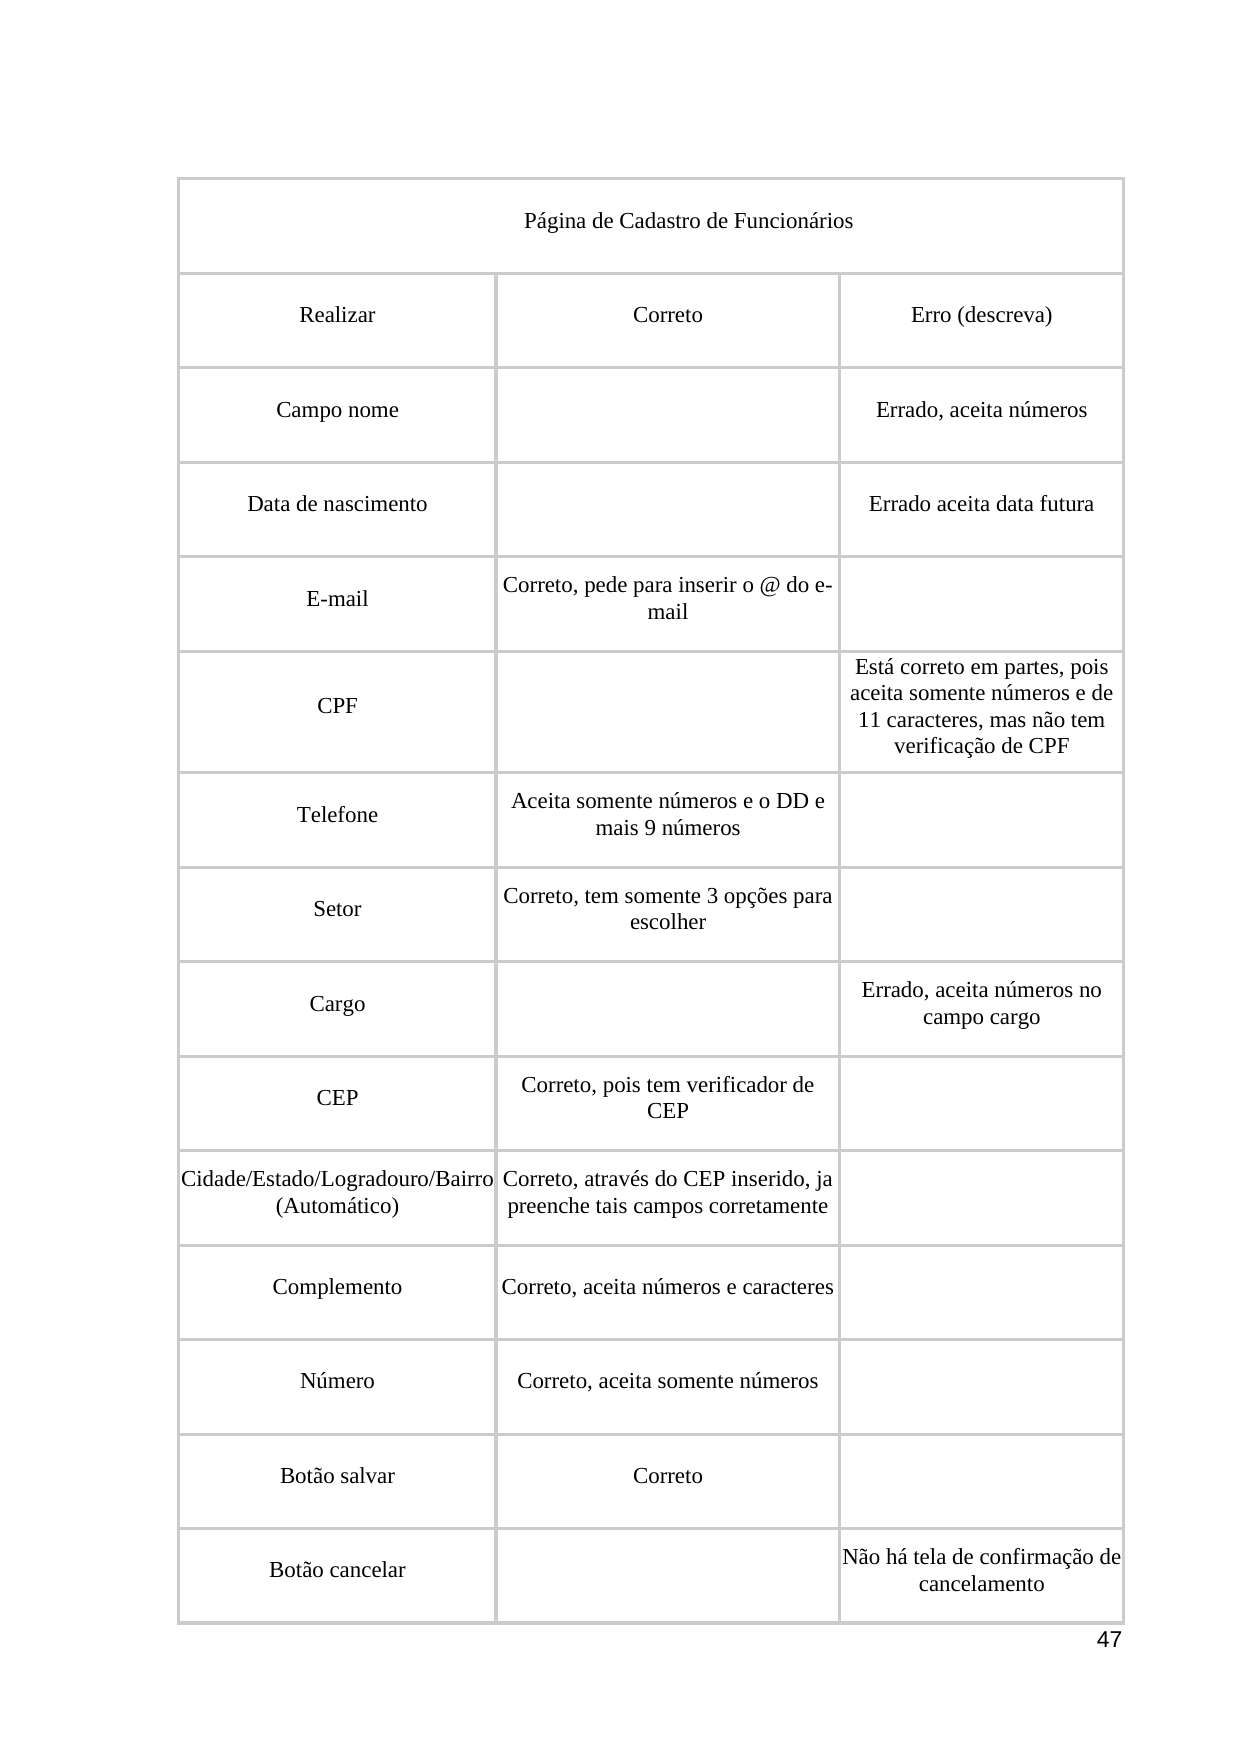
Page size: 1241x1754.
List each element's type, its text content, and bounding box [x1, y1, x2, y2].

table_cell Realizar [180, 275, 494, 366]
table_cell Correto, aceita somente números [498, 1341, 838, 1432]
table_cell [498, 963, 838, 1054]
table_cell Correto [498, 1436, 838, 1527]
table_cell Setor [180, 869, 494, 960]
table_cell Campo nome [180, 369, 494, 461]
table_cell Não há tela de confirmação de cancelamento [841, 1530, 1122, 1621]
table_cell Aceita somente números e o DD e mais 9 números [498, 774, 838, 866]
table_cell Telefone [180, 774, 494, 866]
table_cell Botão salvar [180, 1436, 494, 1527]
table_cell Está correto em partes, pois aceita somente números e de 11 caracteres, mas não tem verificação de CPF [841, 653, 1122, 771]
table_cell E-mail [180, 558, 494, 649]
table_cell Correto [498, 275, 838, 366]
table_cell Correto, pede para inserir o @ do e-mail [498, 558, 838, 649]
table_cell [841, 1152, 1122, 1243]
table_cell [841, 774, 1122, 866]
table_cell Errado aceita data futura [841, 464, 1122, 555]
table_cell [841, 1247, 1122, 1338]
table_cell Correto, pois tem verificador de CEP [498, 1058, 838, 1149]
table_cell [841, 869, 1122, 960]
table_cell Número [180, 1341, 494, 1432]
table_cell Complemento [180, 1247, 494, 1338]
table_cell [498, 369, 838, 461]
table_header Página de Cadastro de Funcionários [180, 180, 1122, 272]
table_cell [498, 464, 838, 555]
table_cell CPF [180, 653, 494, 771]
table_cell [841, 1341, 1122, 1432]
table_cell Botão cancelar [180, 1530, 494, 1621]
table_cell Errado, aceita números no campo cargo [841, 963, 1122, 1054]
table_cell Cargo [180, 963, 494, 1054]
table_cell Erro (descreva) [841, 275, 1122, 366]
table_cell Correto, aceita números e caracteres [498, 1247, 838, 1338]
table_cell Errado, aceita números [841, 369, 1122, 461]
table_cell [841, 1436, 1122, 1527]
table_cell CEP [180, 1058, 494, 1149]
table_cell [841, 1058, 1122, 1149]
table_cell Correto, tem somente 3 opções para escolher [498, 869, 838, 960]
table_cell [498, 653, 838, 771]
table_cell [498, 1530, 838, 1621]
table_cell [841, 558, 1122, 649]
table_cell Correto, através do CEP inserido, ja preenche tais campos corretamente [498, 1152, 838, 1243]
table_cell Cidade/Estado/Logradouro/Bairro (Automático) [180, 1152, 494, 1243]
table_cell Data de nascimento [180, 464, 494, 555]
